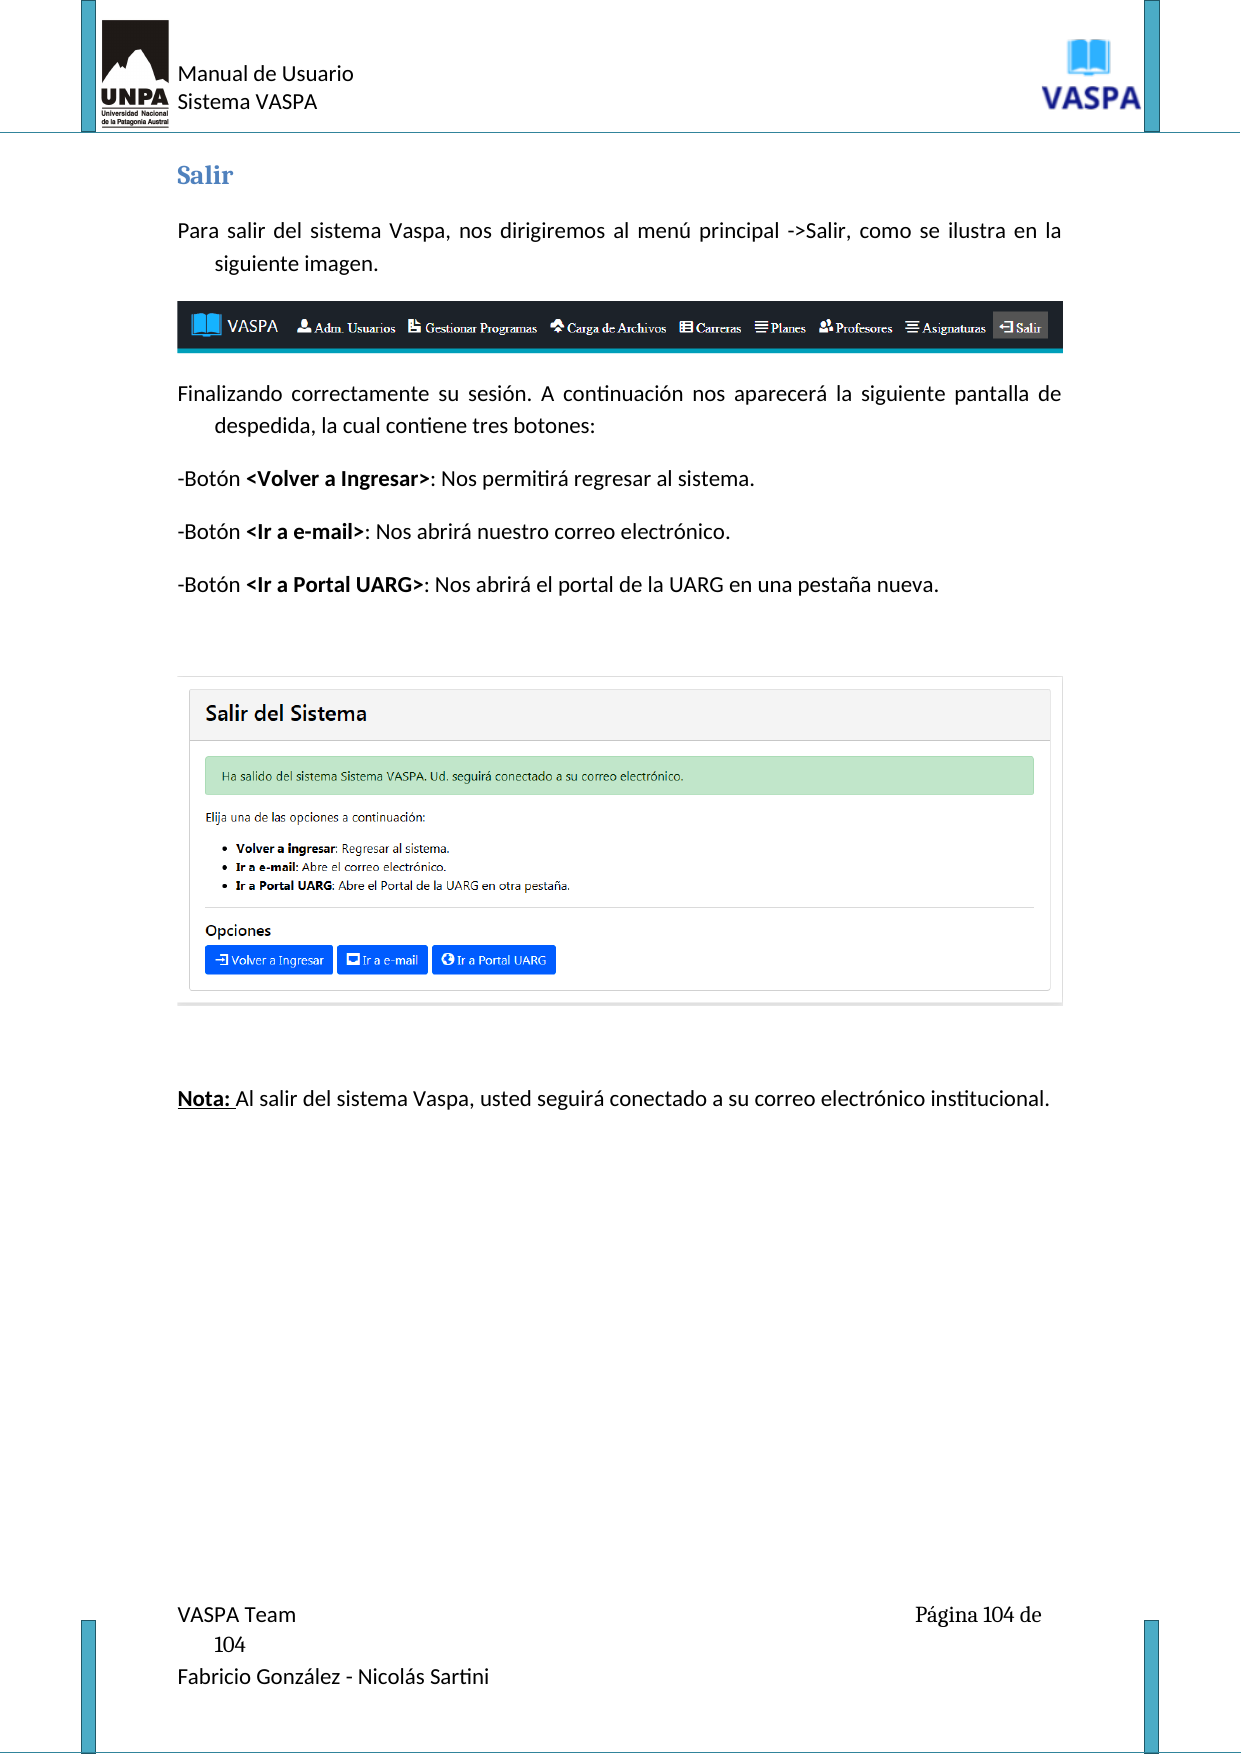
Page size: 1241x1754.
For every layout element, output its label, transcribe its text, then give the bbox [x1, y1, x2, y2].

picture [1036, 19, 1146, 129]
text -Botón <Ir a e-mail>: Nos abrirá nuestro correo electrónico. [177, 517, 1063, 545]
text Nota: Al salir del sistema Vaspa, usted seguirá conectado a su correo electrónico institucional. [177, 1084, 1063, 1112]
text -Botón <Ir a Portal UARG>: Nos abrirá el portal de la UARG en una pestaña nueva. [177, 570, 1063, 598]
picture [100, 18, 170, 129]
picture [177, 676, 1063, 1006]
picture [177, 301, 1063, 354]
text Finalizando correctamente su sesión. A continuación nos aparecerá la siguiente pantalla de despedida, la cual contiene tres botones: [177, 379, 1063, 439]
text Salir [177, 160, 1063, 191]
text -Botón <Volver a Ingresar>: Nos permitirá regresar al sistema. [177, 464, 1063, 492]
text Para salir del sistema Vaspa, nos dirigiremos al menú principal ->Salir, como se ilustra en la siguiente imagen. [177, 216, 1063, 277]
